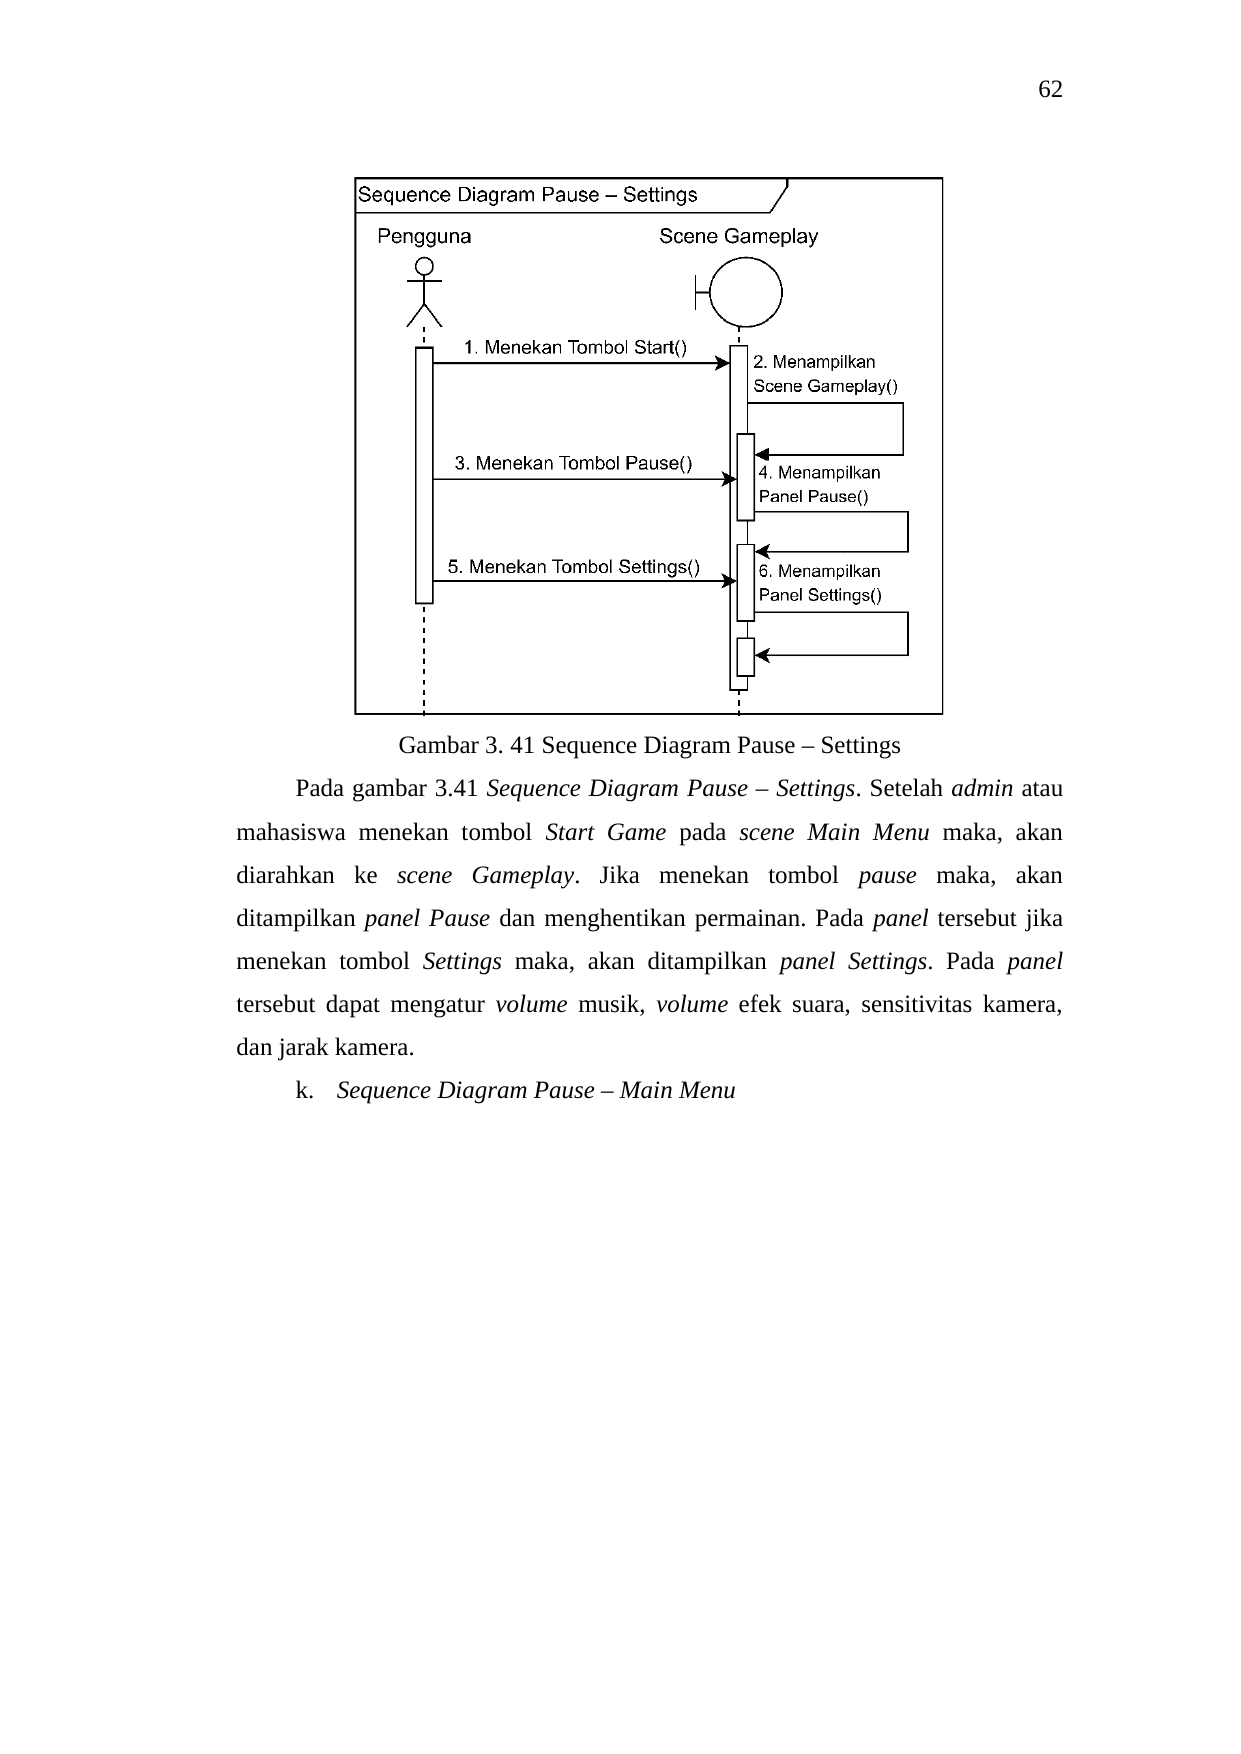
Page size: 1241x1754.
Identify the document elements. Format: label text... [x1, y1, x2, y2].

list Sequence Diagram Pause – Main Menu [295, 1075, 1063, 1104]
picture [354, 177, 945, 717]
text Pada gambar 3.41 Sequence Diagram Pause – Settings. Setelah admin atau mahasiswa menekan tombol Start Game pada scene Main Menu maka, akan diarahkan ke scene Gameplay. Jika menekan tombol pause maka, akan ditampilkan panel Pause dan menghentikan permainan. Pada panel tersebut jika menekan tombol Settings maka, akan ditampilkan panel Settings. Pada panel tersebut dapat mengatur volume musik, volume efek suara, sensitivitas kamera, dan jarak kamera. [236, 773, 1063, 1061]
text Gambar 3. 41 Sequence Diagram Pause – Settings [236, 730, 1063, 759]
